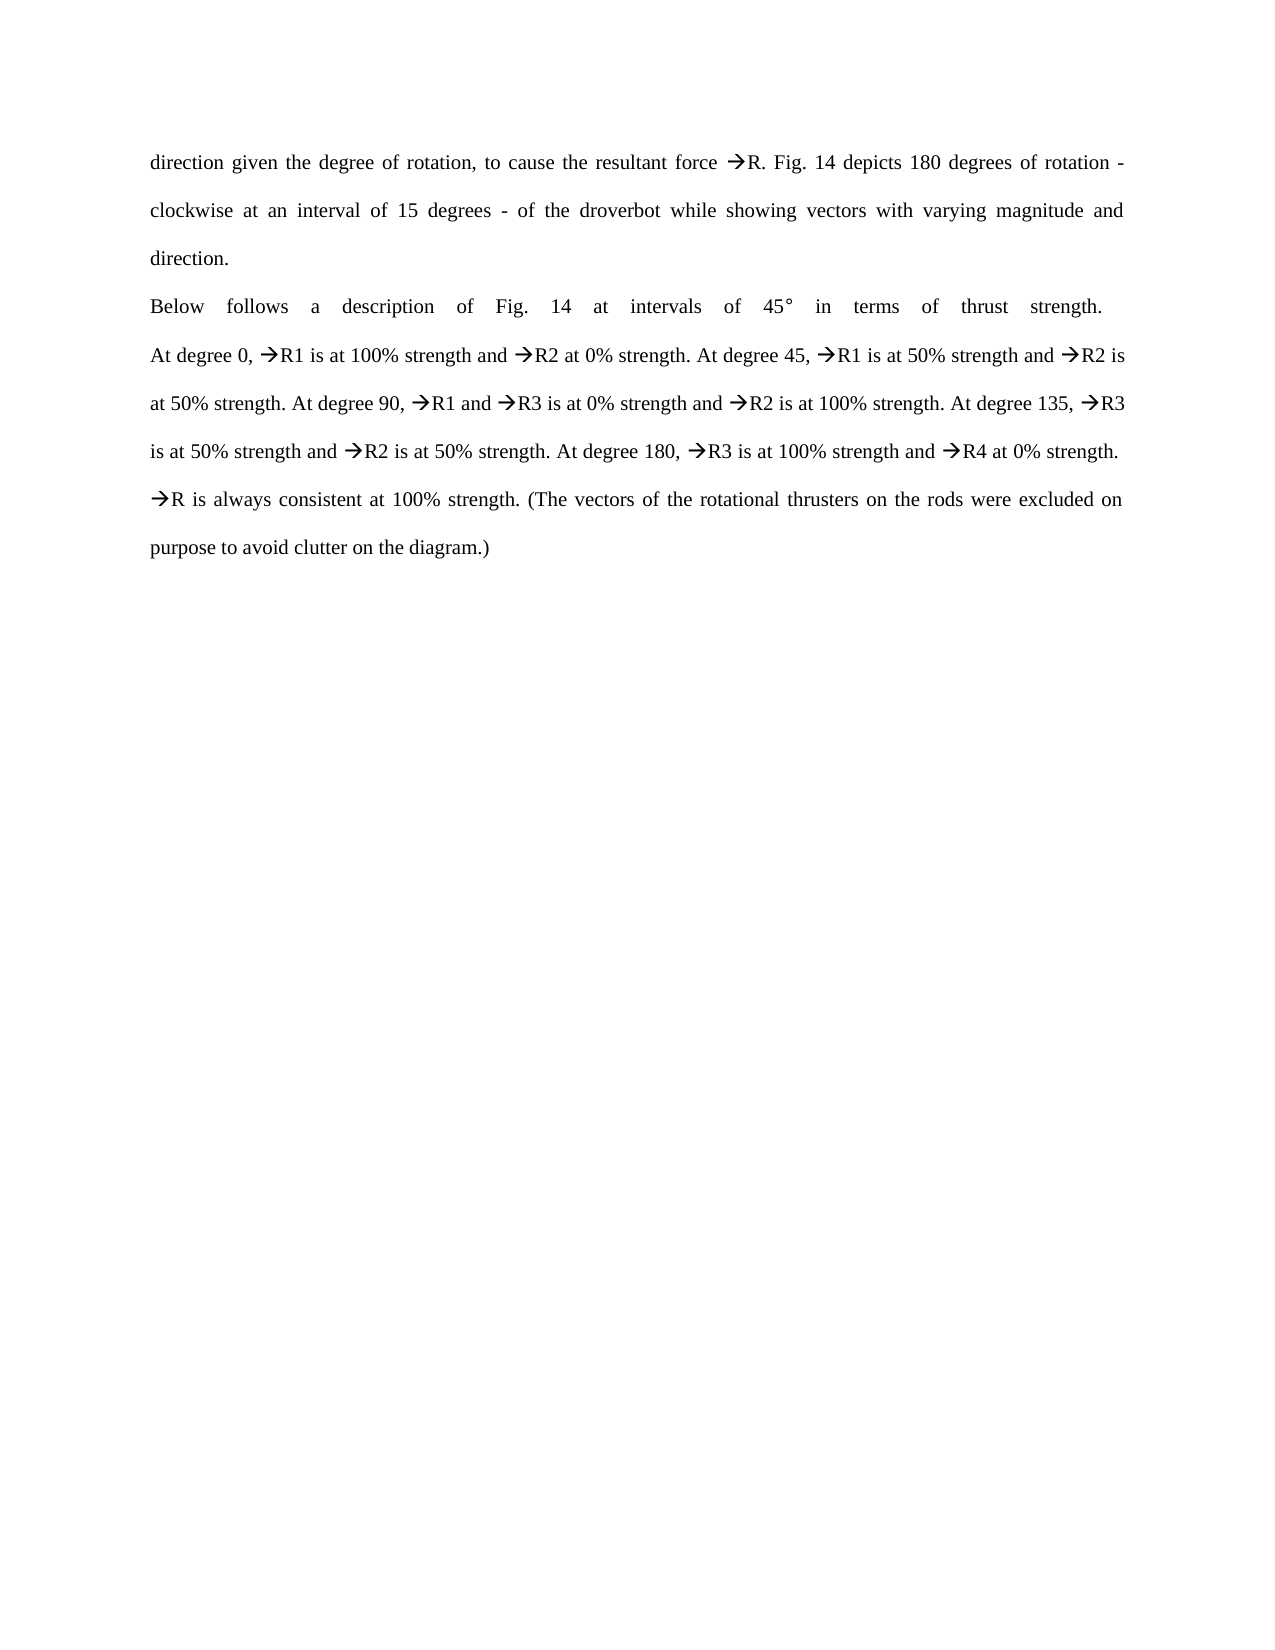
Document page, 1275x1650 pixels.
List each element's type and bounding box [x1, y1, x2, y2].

text [150, 150, 1125, 559]
